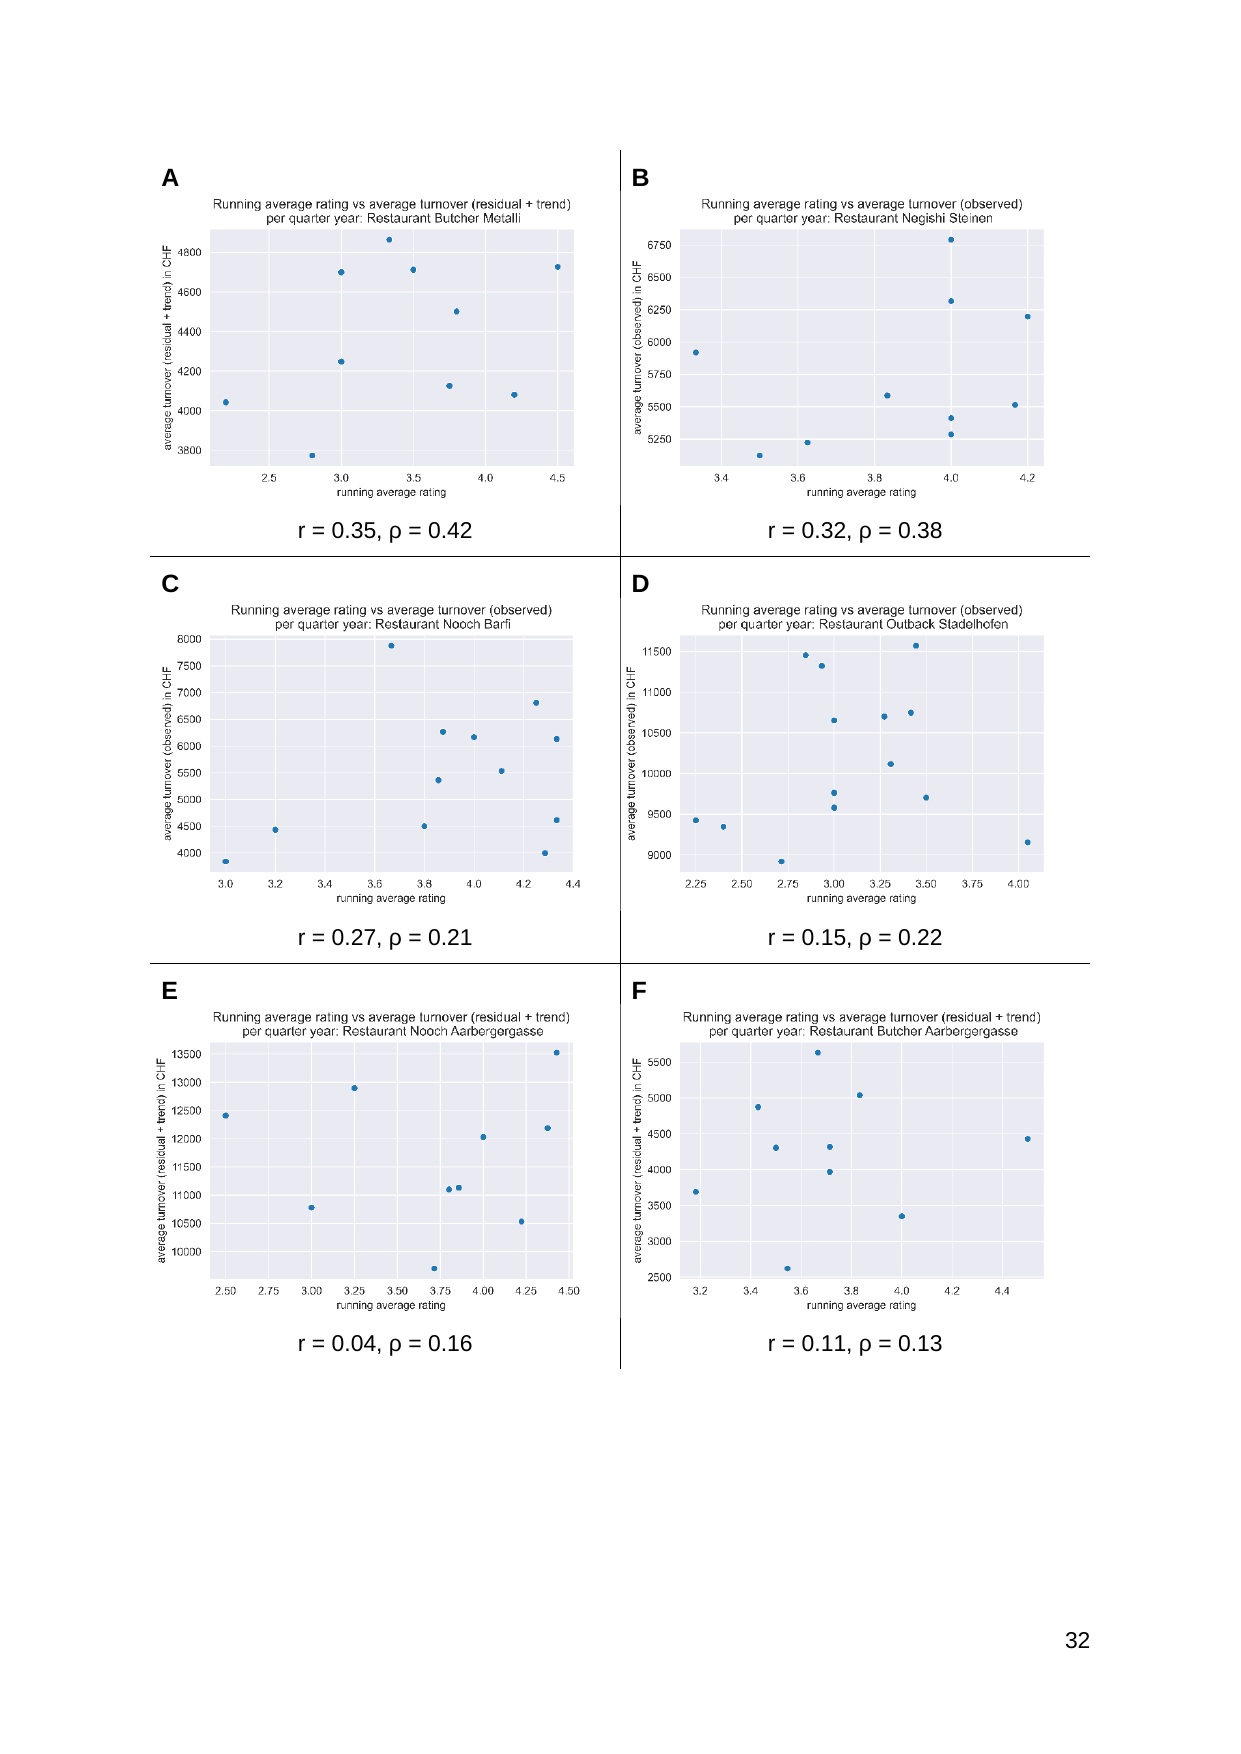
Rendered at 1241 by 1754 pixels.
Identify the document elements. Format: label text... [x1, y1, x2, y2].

table_cell r = 0.15, ρ = 0.22 [621, 911, 1090, 962]
picture [150, 598, 1090, 911]
table_header A [150, 150, 620, 191]
table_header B [621, 150, 1090, 191]
table_cell r = 0.35, ρ = 0.42 [150, 505, 620, 556]
table_cell r = 0.04, ρ = 0.16 [150, 1318, 620, 1369]
table_cell r = 0.27, ρ = 0.21 [150, 911, 620, 962]
table_cell r = 0.11, ρ = 0.13 [621, 1318, 1090, 1369]
table_cell r = 0.32, ρ = 0.38 [621, 505, 1090, 556]
table_cell D [621, 557, 1090, 598]
picture [150, 1004, 1090, 1318]
table_cell E [150, 964, 620, 1004]
table_cell C [150, 557, 620, 598]
picture [150, 191, 1090, 505]
table_cell F [621, 964, 1090, 1004]
